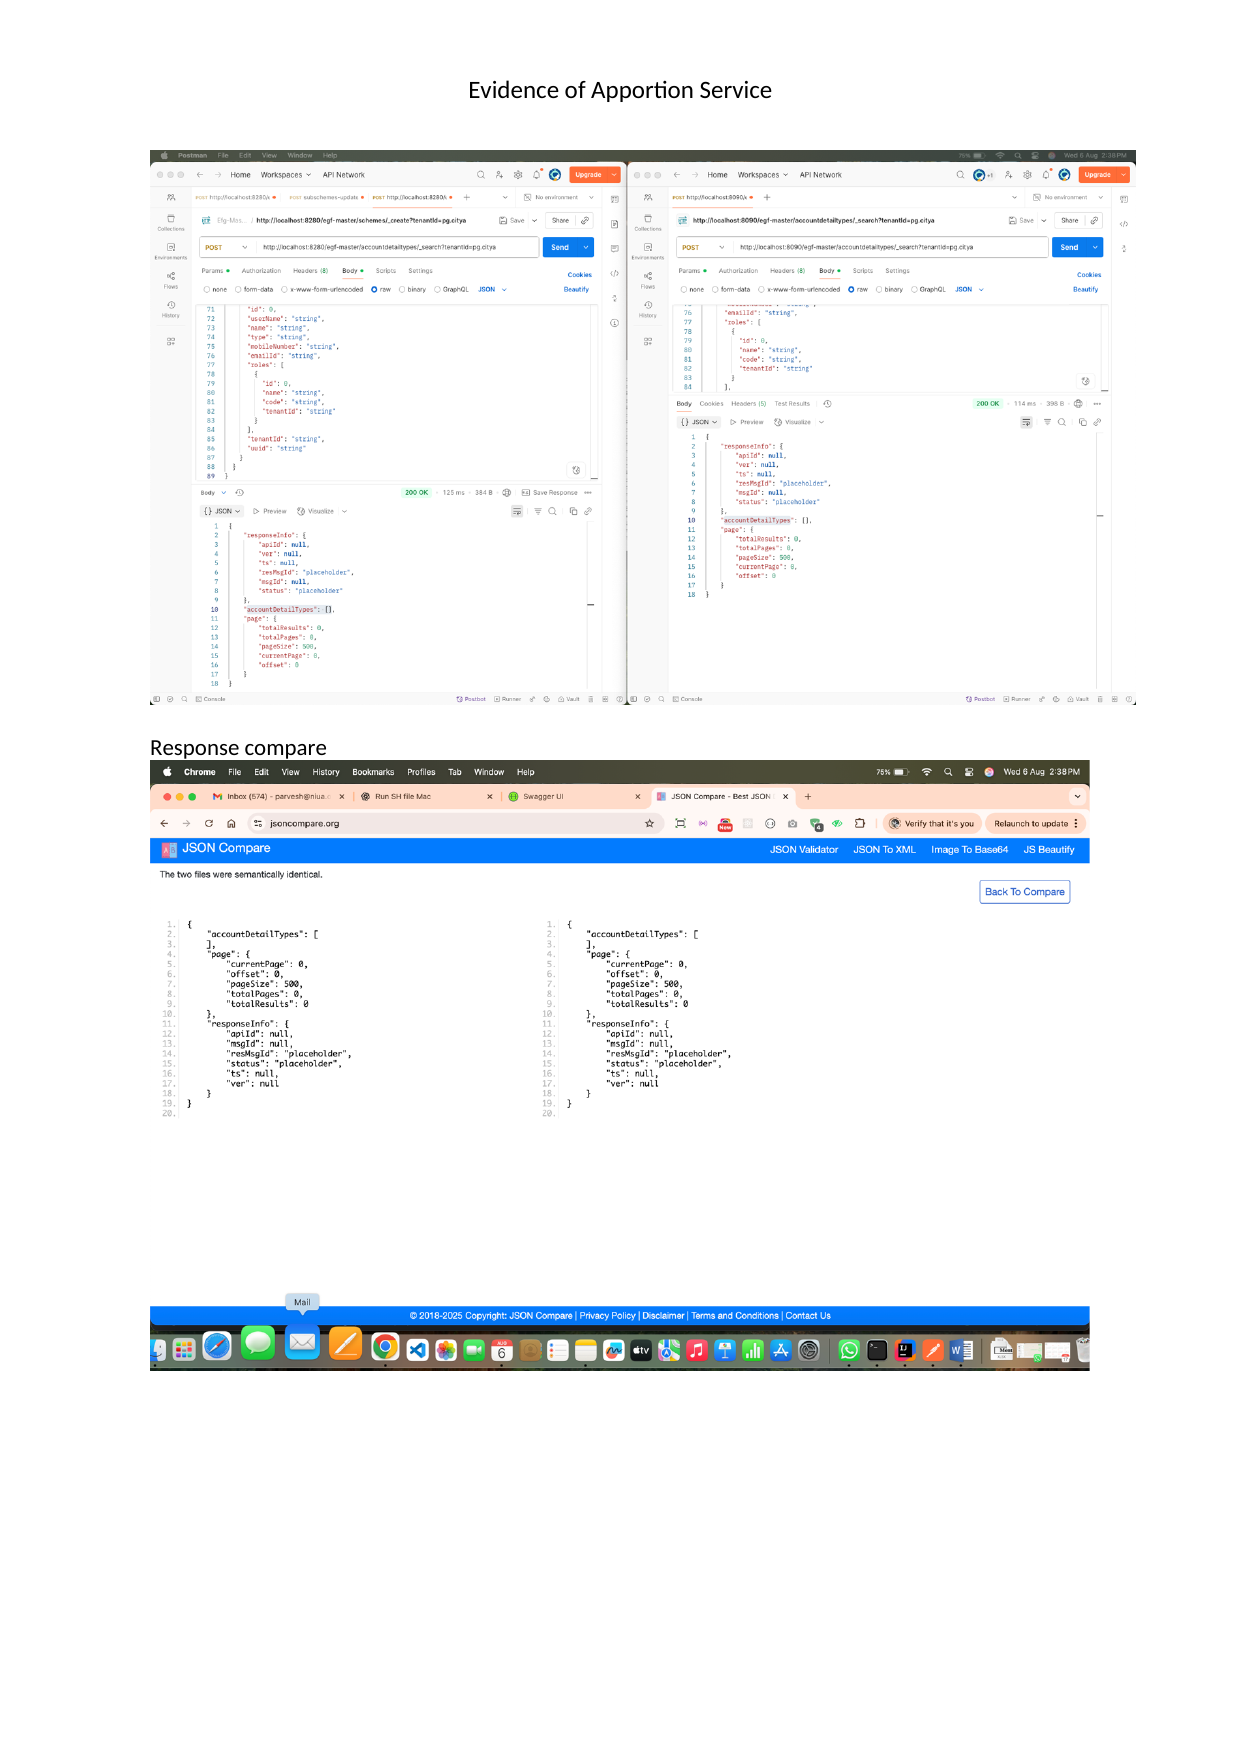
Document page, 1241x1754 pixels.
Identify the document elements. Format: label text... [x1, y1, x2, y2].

picture [150, 760, 1090, 1371]
picture [150, 150, 1136, 705]
text Response compare [150, 733, 1090, 760]
